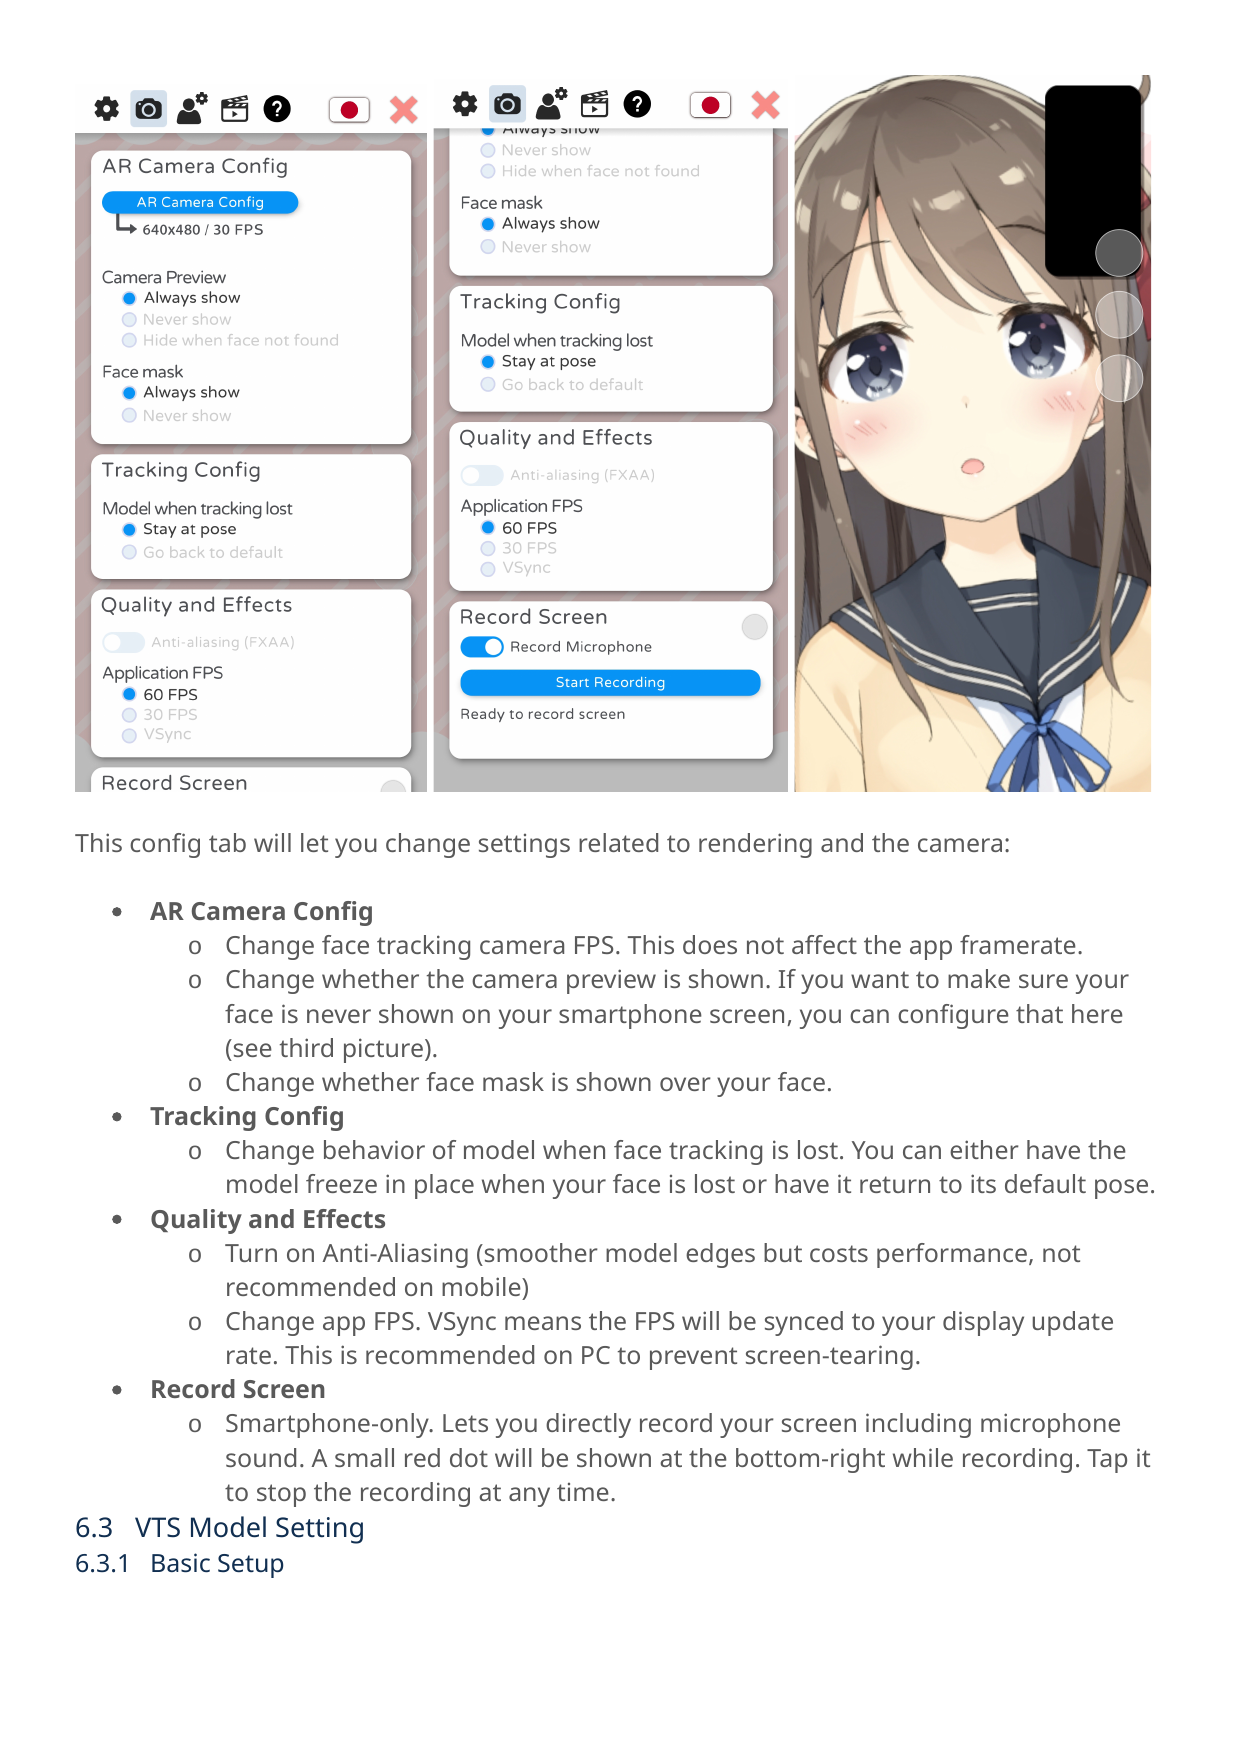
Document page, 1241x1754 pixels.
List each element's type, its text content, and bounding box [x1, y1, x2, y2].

list Change whether the camera preview is shown. If you want to make sure your face is never shown on your smartphone screen, you can configure that here (see third picture). [187, 962, 1165, 1064]
list Smartphone-only. Lets you directly record your screen including microphone sound. A small red dot will be shown at the bottom-right while recording. Tap it to stop the recording at any time. [187, 1406, 1165, 1508]
picture [433, 79, 788, 792]
list Change behavior of model when face tracking is lost. You can either have the model freeze in place when your face is lost or have it return to its default pose. [187, 1133, 1165, 1201]
list Record Screen [112, 1372, 1165, 1406]
text This config tab will let you change settings related to rendering and the camera: [75, 826, 1165, 860]
list Change face tracking camera FPS. This does not affect the app framerate. [187, 928, 1165, 962]
list Quality and Effects [112, 1201, 1165, 1235]
list AR Camera Config [112, 894, 1165, 928]
list Change whether face mask is shown over your face. [187, 1064, 1165, 1099]
list Change app FPS. VSync means the FPS will be synced to your display update rate. This is recommended on PC to prevent screen-tearing. [187, 1304, 1165, 1372]
picture [75, 84, 427, 792]
subtitle VTS Model Setting [75, 1508, 1165, 1545]
subtitle Basic Setup [75, 1545, 1165, 1579]
picture [794, 75, 1152, 792]
list Tracking Config [112, 1099, 1165, 1133]
list Turn on Anti-Aliasing (smoother model edges but costs performance, not recommended on mobile) [187, 1235, 1165, 1304]
